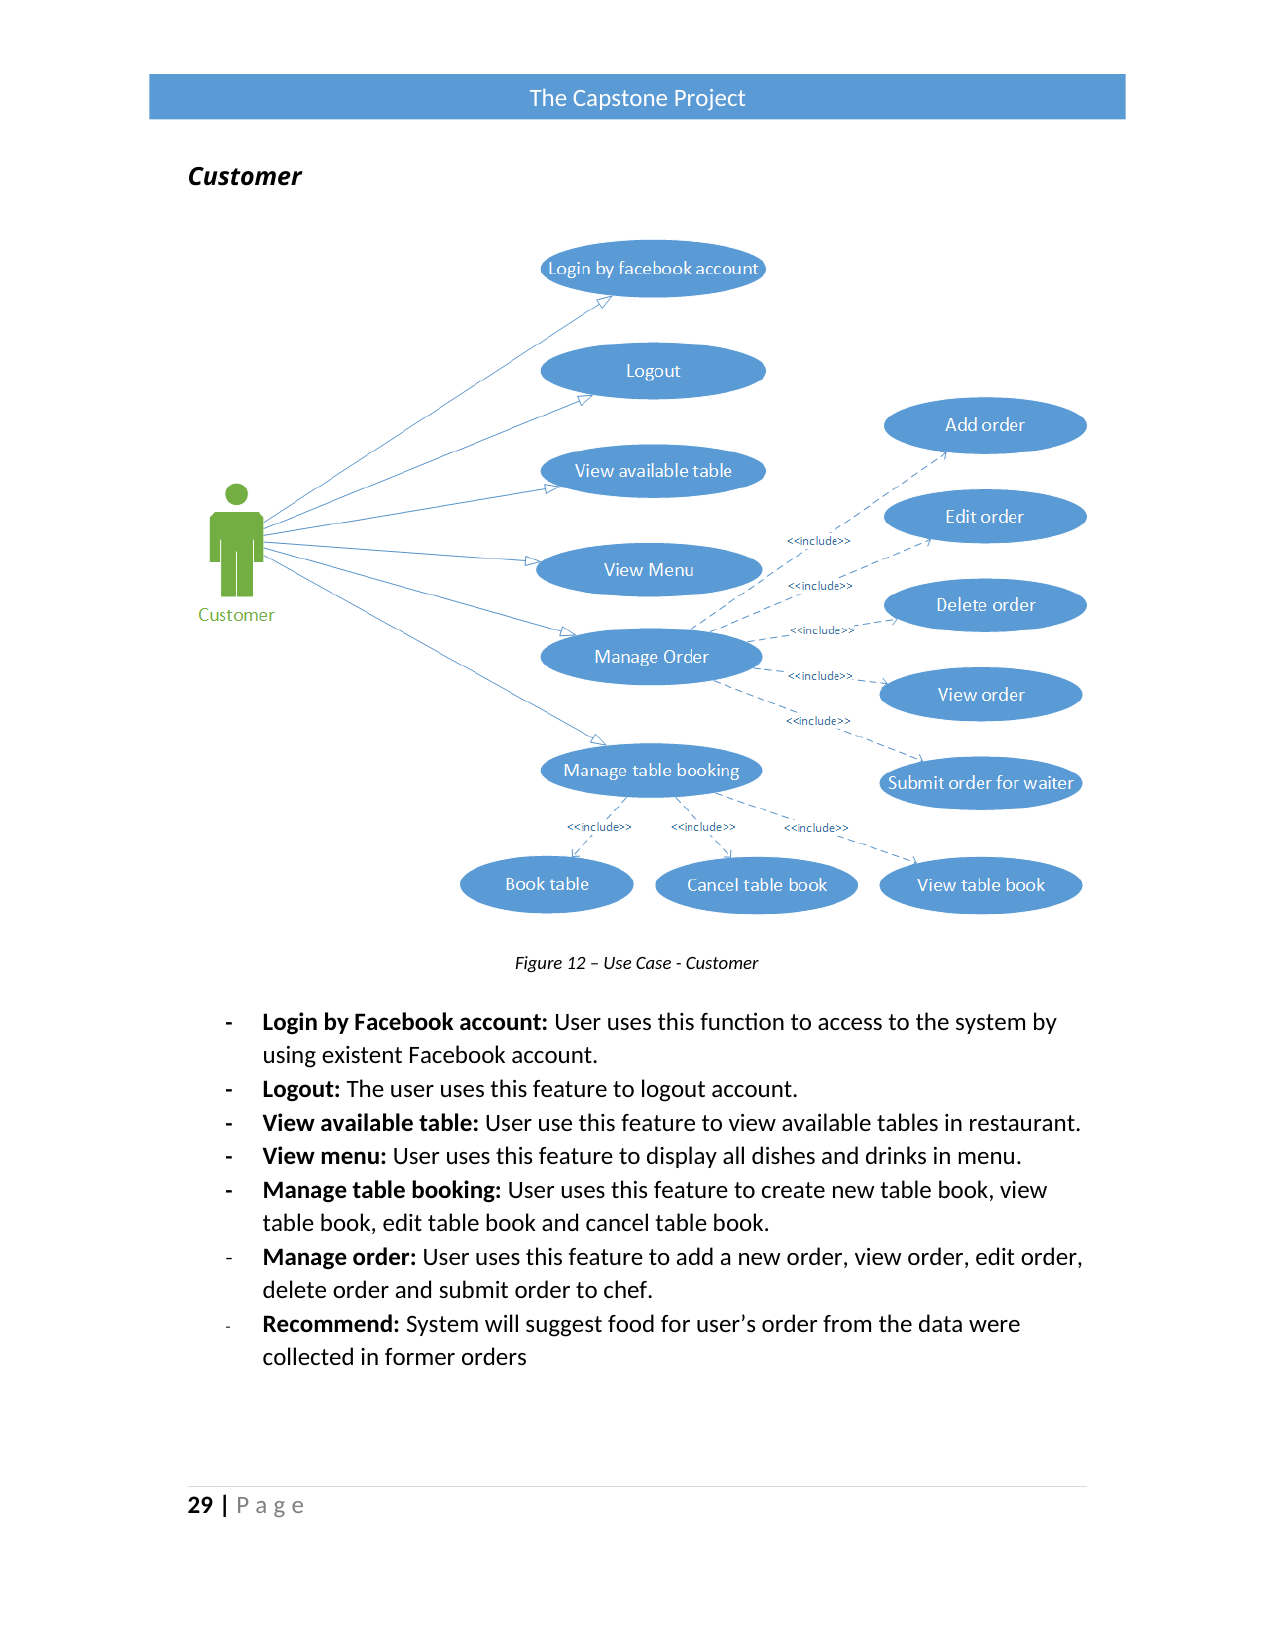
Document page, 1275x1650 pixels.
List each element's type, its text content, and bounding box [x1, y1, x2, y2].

list Recommend: System will suggest food for user’s order from the data were collected in former orders [225, 1308, 1087, 1372]
list Logout: The user uses this feature to logout account. [225, 1073, 1087, 1104]
list Manage order: User uses this feature to add a new order, view order, edit order, delete order and submit order to chef. [225, 1241, 1087, 1305]
text Figure 12 – Use Case - Customer [187, 951, 1087, 974]
list View menu: User uses this feature to display all dishes and drinks in menu. [225, 1140, 1087, 1171]
subtitle Customer [187, 158, 1087, 192]
list Manage table booking: User uses this feature to create new table book, view table book, edit table book and cancel table book. [225, 1174, 1087, 1238]
list Login by Facebook account: User uses this function to access to the system by using existent Facebook account. [225, 1006, 1087, 1070]
list View available table: User use this feature to view available tables in restaurant. [225, 1107, 1087, 1137]
picture [187, 238, 1088, 915]
